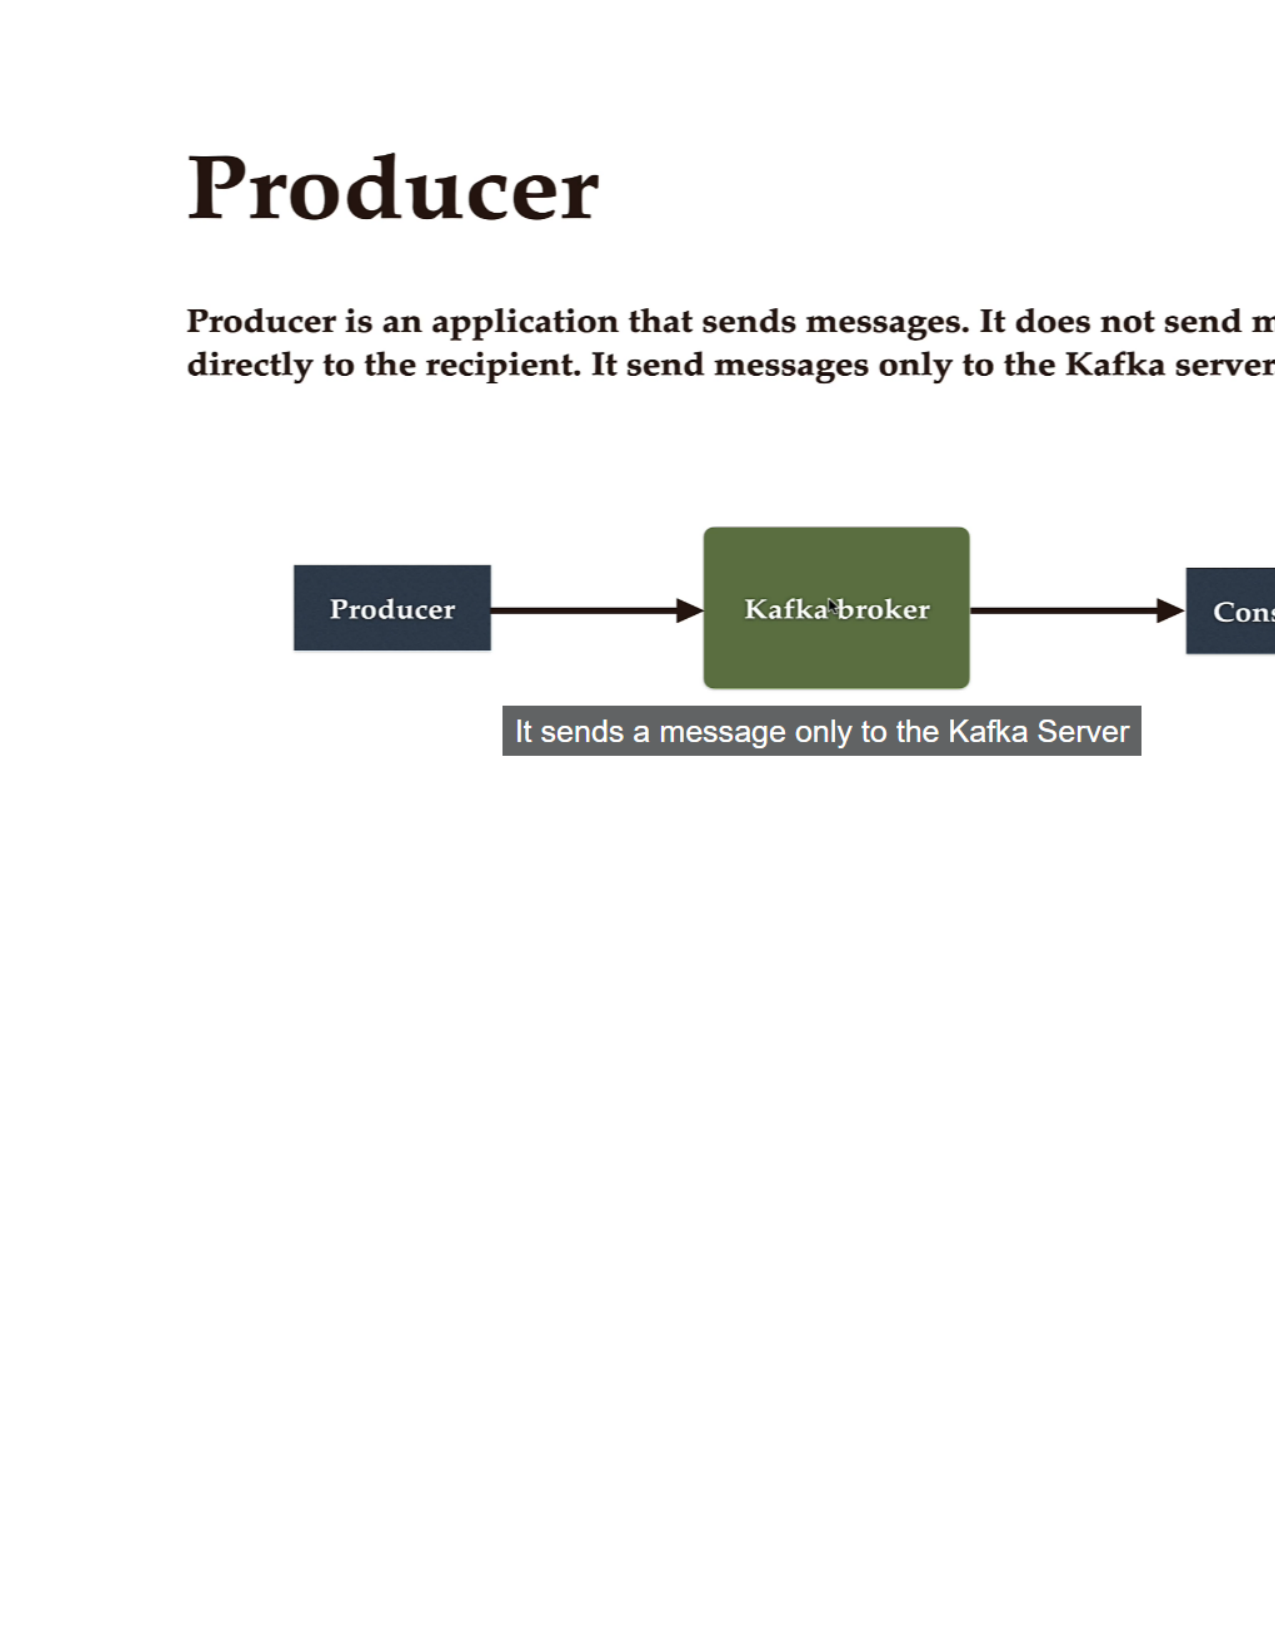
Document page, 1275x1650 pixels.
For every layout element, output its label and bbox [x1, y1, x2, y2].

picture [150, 150, 1275, 766]
